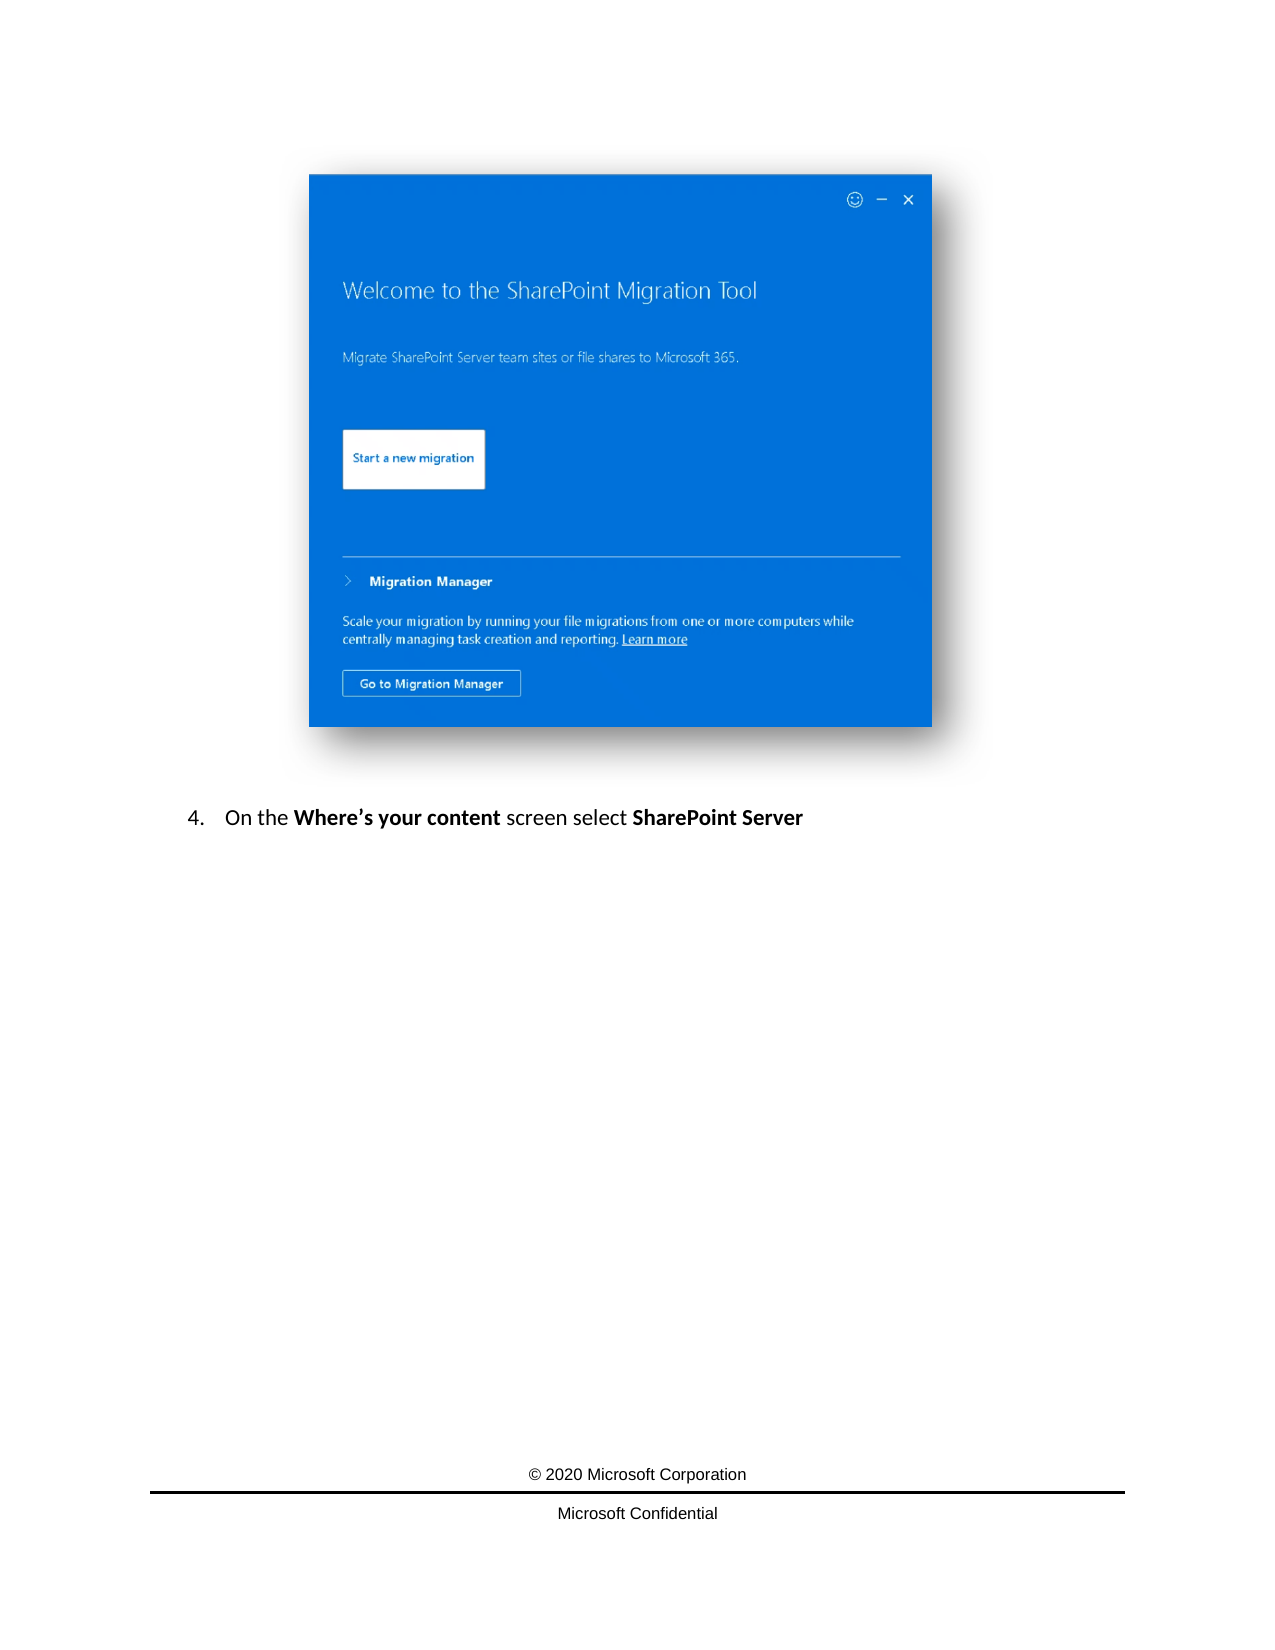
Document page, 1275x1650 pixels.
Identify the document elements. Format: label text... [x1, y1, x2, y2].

list On the Where’s your content screen select SharePoint Server [187, 803, 1125, 831]
picture [309, 174, 932, 727]
